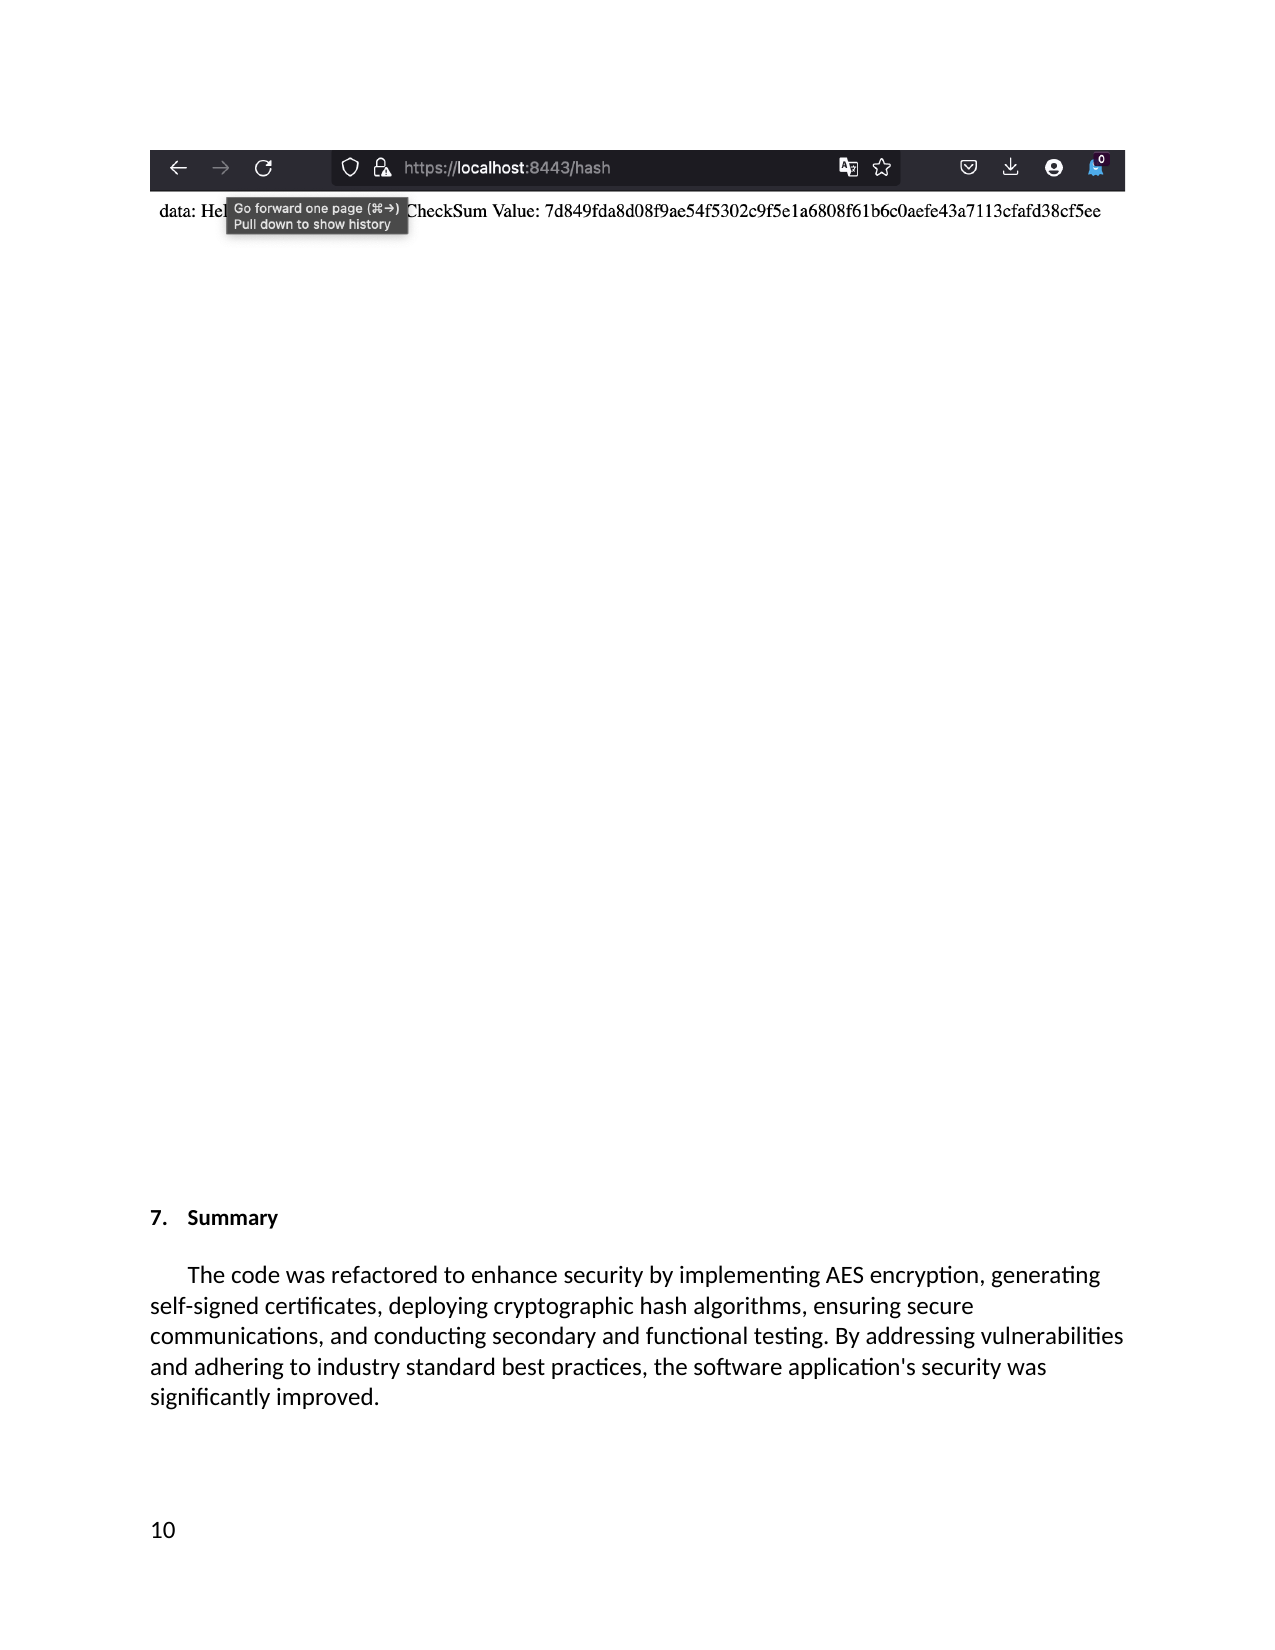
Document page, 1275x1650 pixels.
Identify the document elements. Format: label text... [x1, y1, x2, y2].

picture [150, 150, 1125, 1148]
text The code was refactored to enhance security by implementing AES encryption, generating self-signed certificates, deploying cryptographic hash algorithms, ensuring secure communications, and conducting secondary and functional testing. By addressing vulnerabilities and adhering to industry standard best practices, the software application's security was significantly improved. [150, 1259, 1125, 1412]
subtitle Summary [150, 1203, 1125, 1231]
